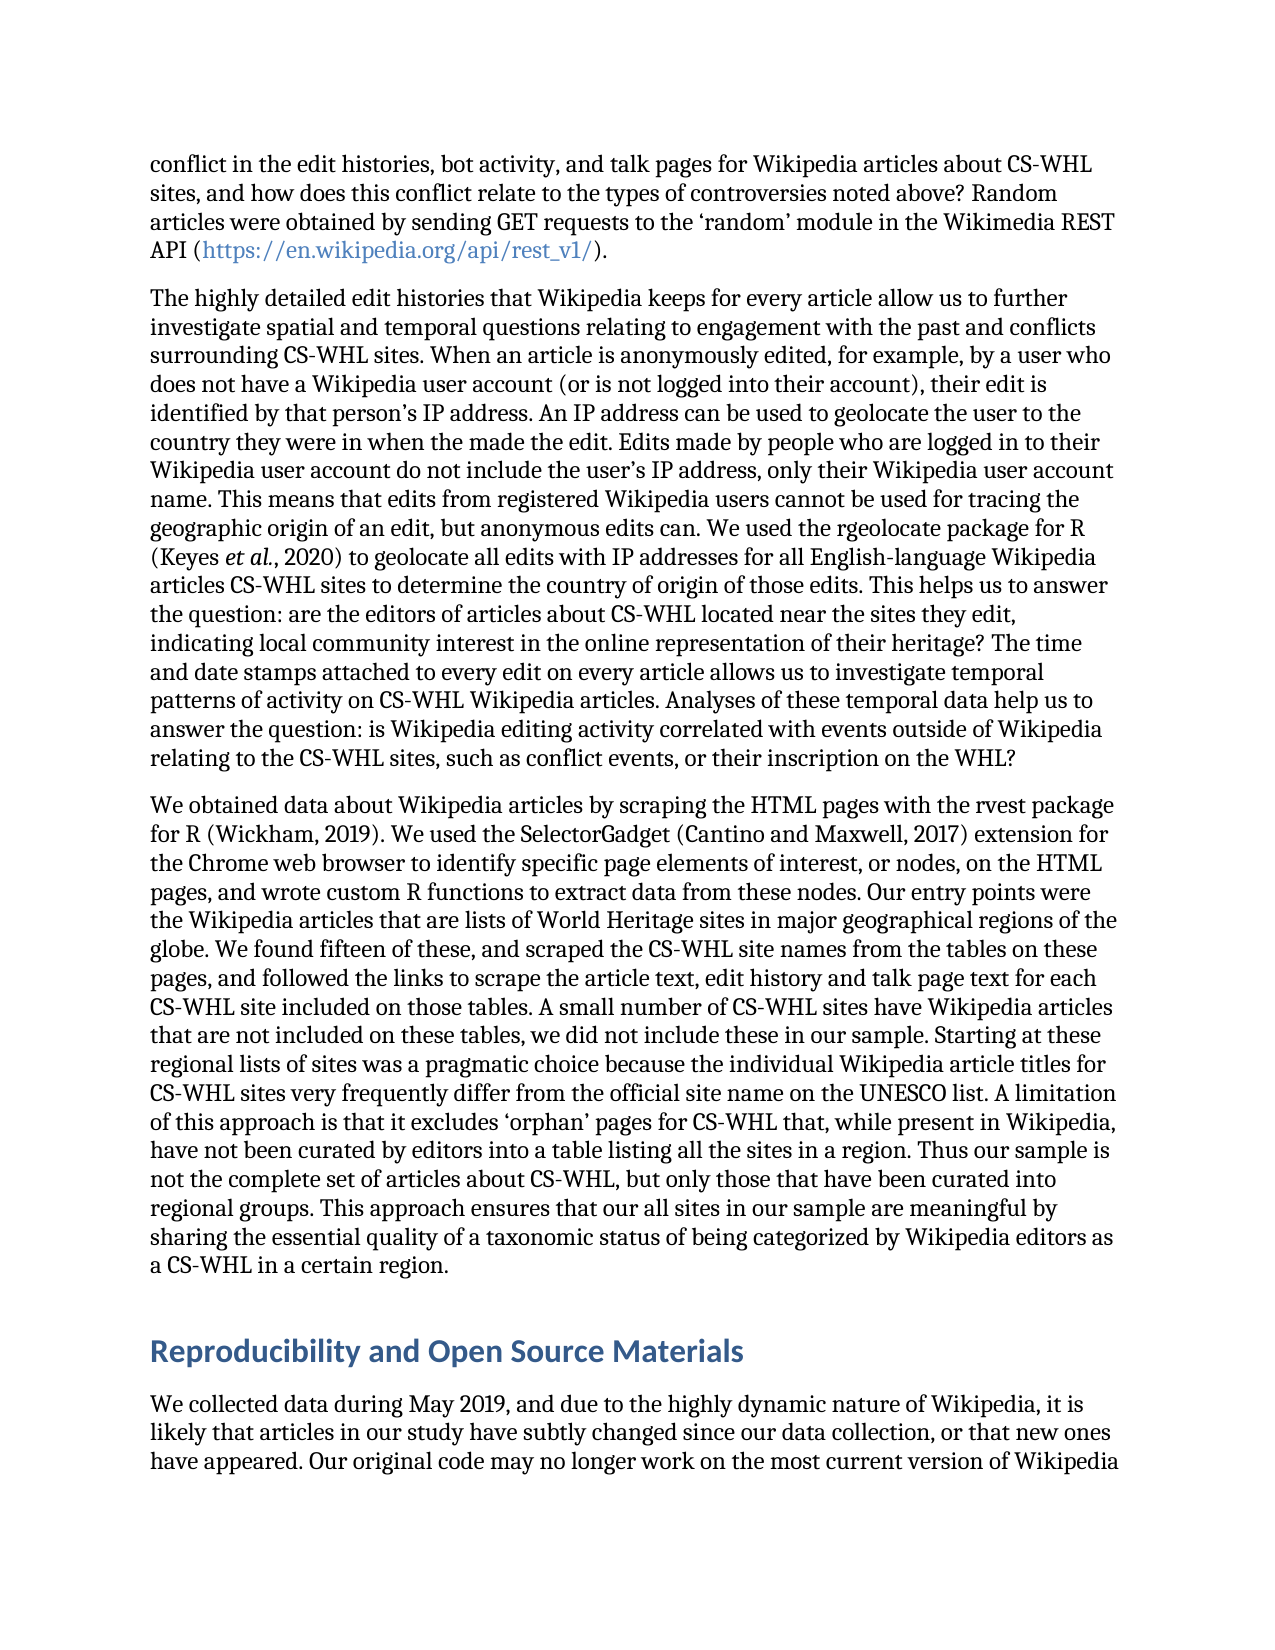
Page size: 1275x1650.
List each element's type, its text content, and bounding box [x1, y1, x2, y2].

text We obtained data about Wikipedia articles by scraping the HTML pages with the rvest package for R (Wickham, 2019). We used the SelectorGadget (Cantino and Maxwell, 2017) extension for the Chrome web browser to identify specific page elements of interest, or nodes, on the HTML pages, and wrote custom R functions to extract data from these nodes. Our entry points were the Wikipedia articles that are lists of World Heritage sites in major geographical regions of the globe. We found fifteen of these, and scraped the CS-WHL site names from the tables on these pages, and followed the links to scrape the article text, edit history and talk page text for each CS-WHL site included on those tables. A small number of CS-WHL sites have Wikipedia articles that are not included on these tables, we did not include these in our sample. Starting at these regional lists of sites was a pragmatic choice because the individual Wikipedia article titles for CS-WHL sites very frequently differ from the official site name on the UNESCO list. A limitation of this approach is that it excludes ‘orphan’ pages for CS-WHL that, while present in Wikipedia, have not been curated by editors into a table listing all the sites in a region. Thus our sample is not the complete set of articles about CS-WHL, but only those that have been curated into regional groups. This approach ensures that our all sites in our sample are meaningful by sharing the essential quality of a taxonomic status of being categorized by Wikipedia editors as a CS-WHL in a certain region. [150, 791, 1125, 1280]
subtitle Reproducibility and Open Source Materials [150, 1330, 1125, 1371]
text The highly detailed edit histories that Wikipedia keeps for every article allow us to further investigate spatial and temporal questions relating to engagement with the past and conflicts surrounding CS-WHL sites. When an article is anonymously edited, for example, by a user who does not have a Wikipedia user account (or is not logged into their account), their edit is identified by that person’s IP address. An IP address can be used to geolocate the user to the country they were in when the made the edit. Edits made by people who are logged in to their Wikipedia user account do not include the user’s IP address, only their Wikipedia user account name. This means that edits from registered Wikipedia users cannot be used for tracing the geographic origin of an edit, but anonymous edits can. We used the rgeolocate package for R (Keyes et al., 2020) to geolocate all edits with IP addresses for all English-language Wikipedia articles CS-WHL sites to determine the country of origin of those edits. This helps us to answer the question: are the editors of articles about CS-WHL located near the sites they edit, indicating local community interest in the online representation of their heritage? The time and date stamps attached to every edit on every article allows us to investigate temporal patterns of activity on CS-WHL Wikipedia articles. Analyses of these temporal data help us to answer the question: is Wikipedia editing activity correlated with events outside of Wikipedia relating to the CS-WHL sites, such as conflict events, or their inscription on the WHL? [150, 284, 1125, 772]
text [150, 1389, 1125, 1476]
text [150, 150, 1125, 265]
